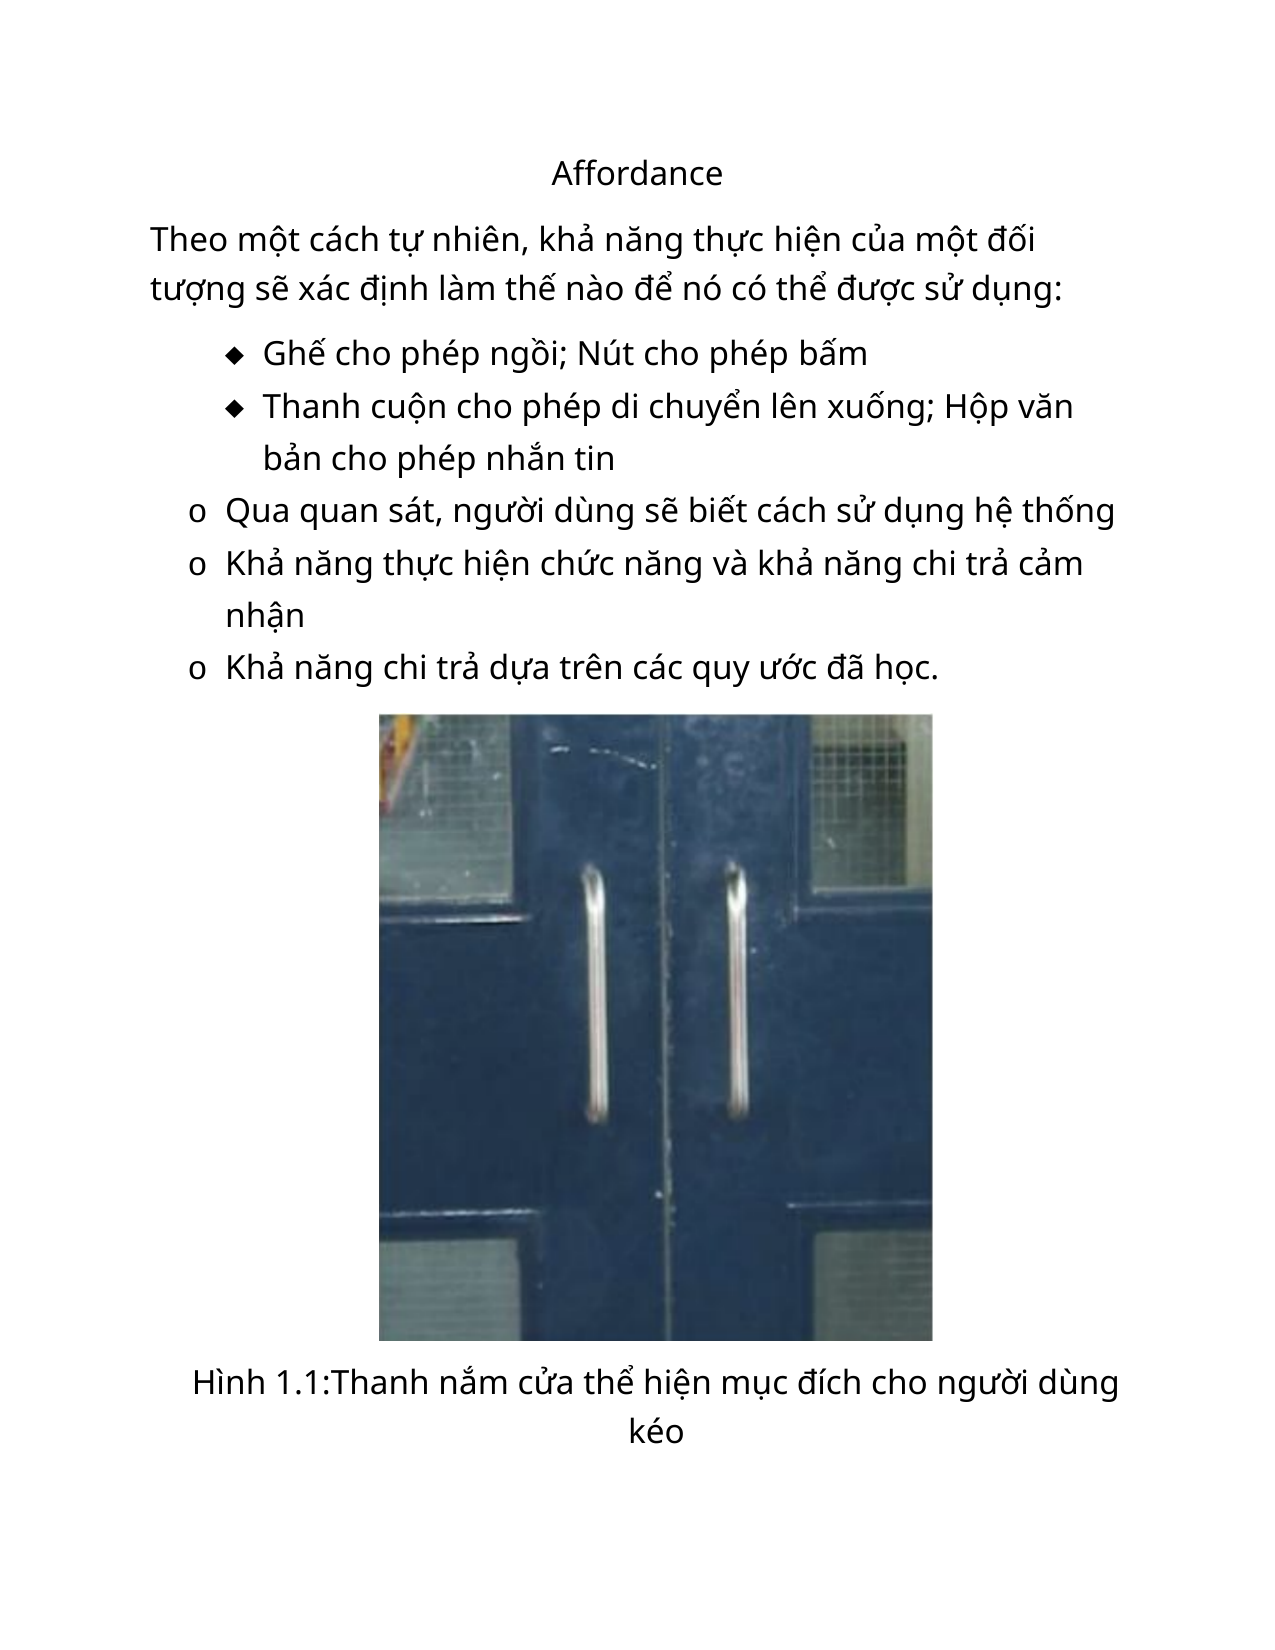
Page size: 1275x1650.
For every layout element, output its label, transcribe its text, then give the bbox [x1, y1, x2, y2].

list Thanh cuộn cho phép di chuyển lên xuống; Hộp văn bản cho phép nhắn tin [225, 382, 1125, 480]
list Ghế cho phép ngồi; Nút cho phép bấm [225, 330, 1125, 376]
picture [379, 713, 934, 1341]
list Qua quan sát, người dùng sẽ biết cách sử dụng hệ thống [187, 487, 1125, 532]
text Affordance [150, 150, 1125, 195]
list Khả năng thực hiện chức năng và khả năng chi trả cảm nhận [187, 539, 1125, 637]
text Theo một cách tự nhiên, khả năng thực hiện của một đối tượng sẽ xác định làm thế nào để nó có thể được sử dụng: [150, 216, 1125, 310]
text Hình 1.1:Thanh nắm cửa thể hiện mục đích cho người dùng kéo [187, 1359, 1125, 1453]
list Khả năng chi trả dựa trên các quy ước đã học. [187, 644, 1125, 690]
